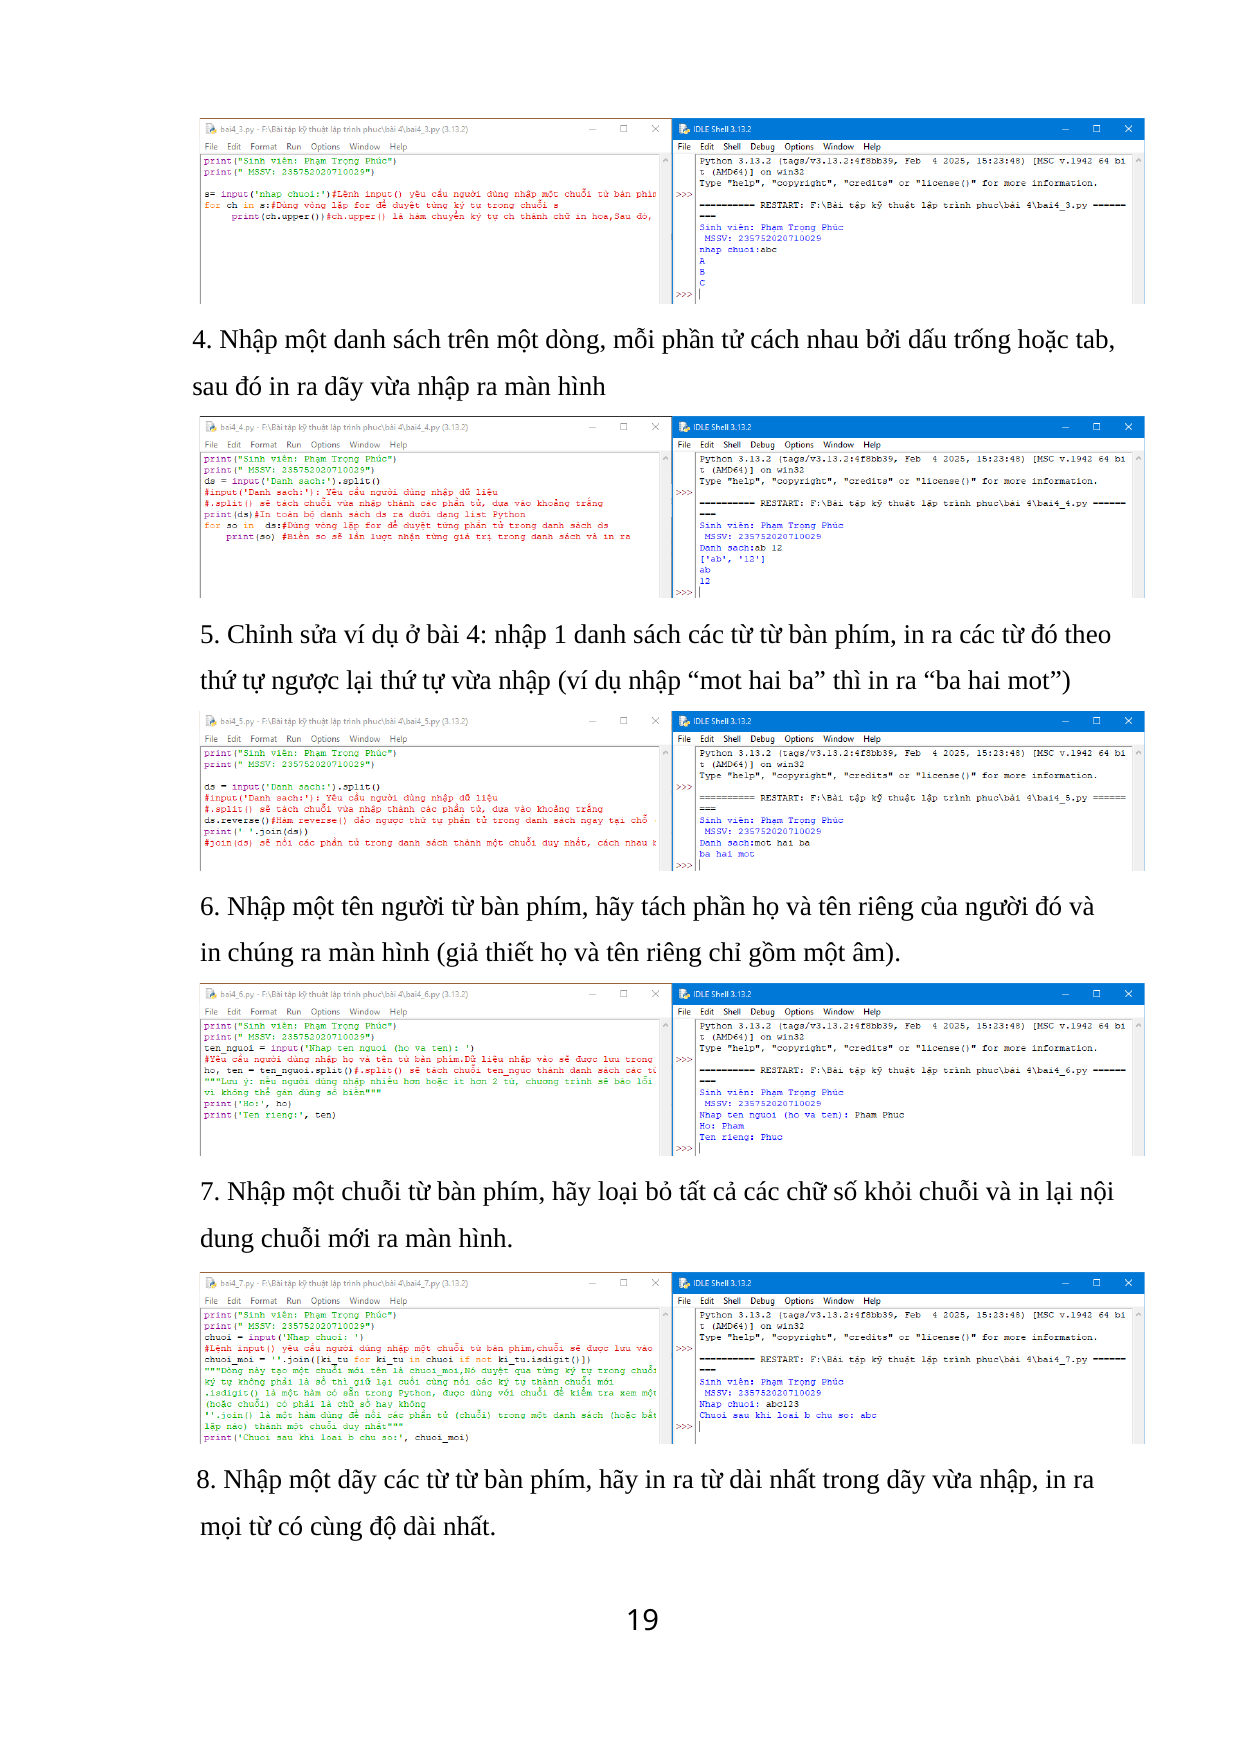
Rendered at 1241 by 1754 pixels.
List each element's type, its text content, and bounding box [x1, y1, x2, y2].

text 5. Chỉnh sửa ví dụ ở bài 4: nhập 1 danh sách các từ từ bàn phím, in ra các từ đó theo thứ tự ngược lại thứ tự vừa nhập (ví dụ nhập “mot hai ba” thì in ra “ba hai mot”) [200, 618, 1122, 696]
picture [199, 983, 1145, 1156]
text 6. Nhập một tên người từ bàn phím, hãy tách phần họ và tên riêng của người đó và in chúng ra màn hình (giả thiết họ và tên riêng chỉ gồm một âm). [200, 890, 1122, 968]
text mọi từ có cùng độ dài nhất. [200, 1510, 1122, 1541]
picture [199, 118, 1145, 304]
picture [199, 416, 1145, 598]
text 7. Nhập một chuỗi từ bàn phím, hãy loại bỏ tất cả các chữ số khỏi chuỗi và in lại nội dung chuỗi mới ra màn hình. [200, 1175, 1122, 1272]
picture [199, 711, 1145, 871]
picture [199, 1272, 1145, 1444]
text 4. Nhập một danh sách trên một dòng, mỗi phần tử cách nhau bởi dấu trống hoặc tab, sau đó in ra dãy vừa nhập ra màn hình [192, 323, 1122, 401]
text 8. Nhập một dãy các từ từ bàn phím, hãy in ra từ dài nhất trong dãy vừa nhập, in ra [162, 1463, 1122, 1495]
